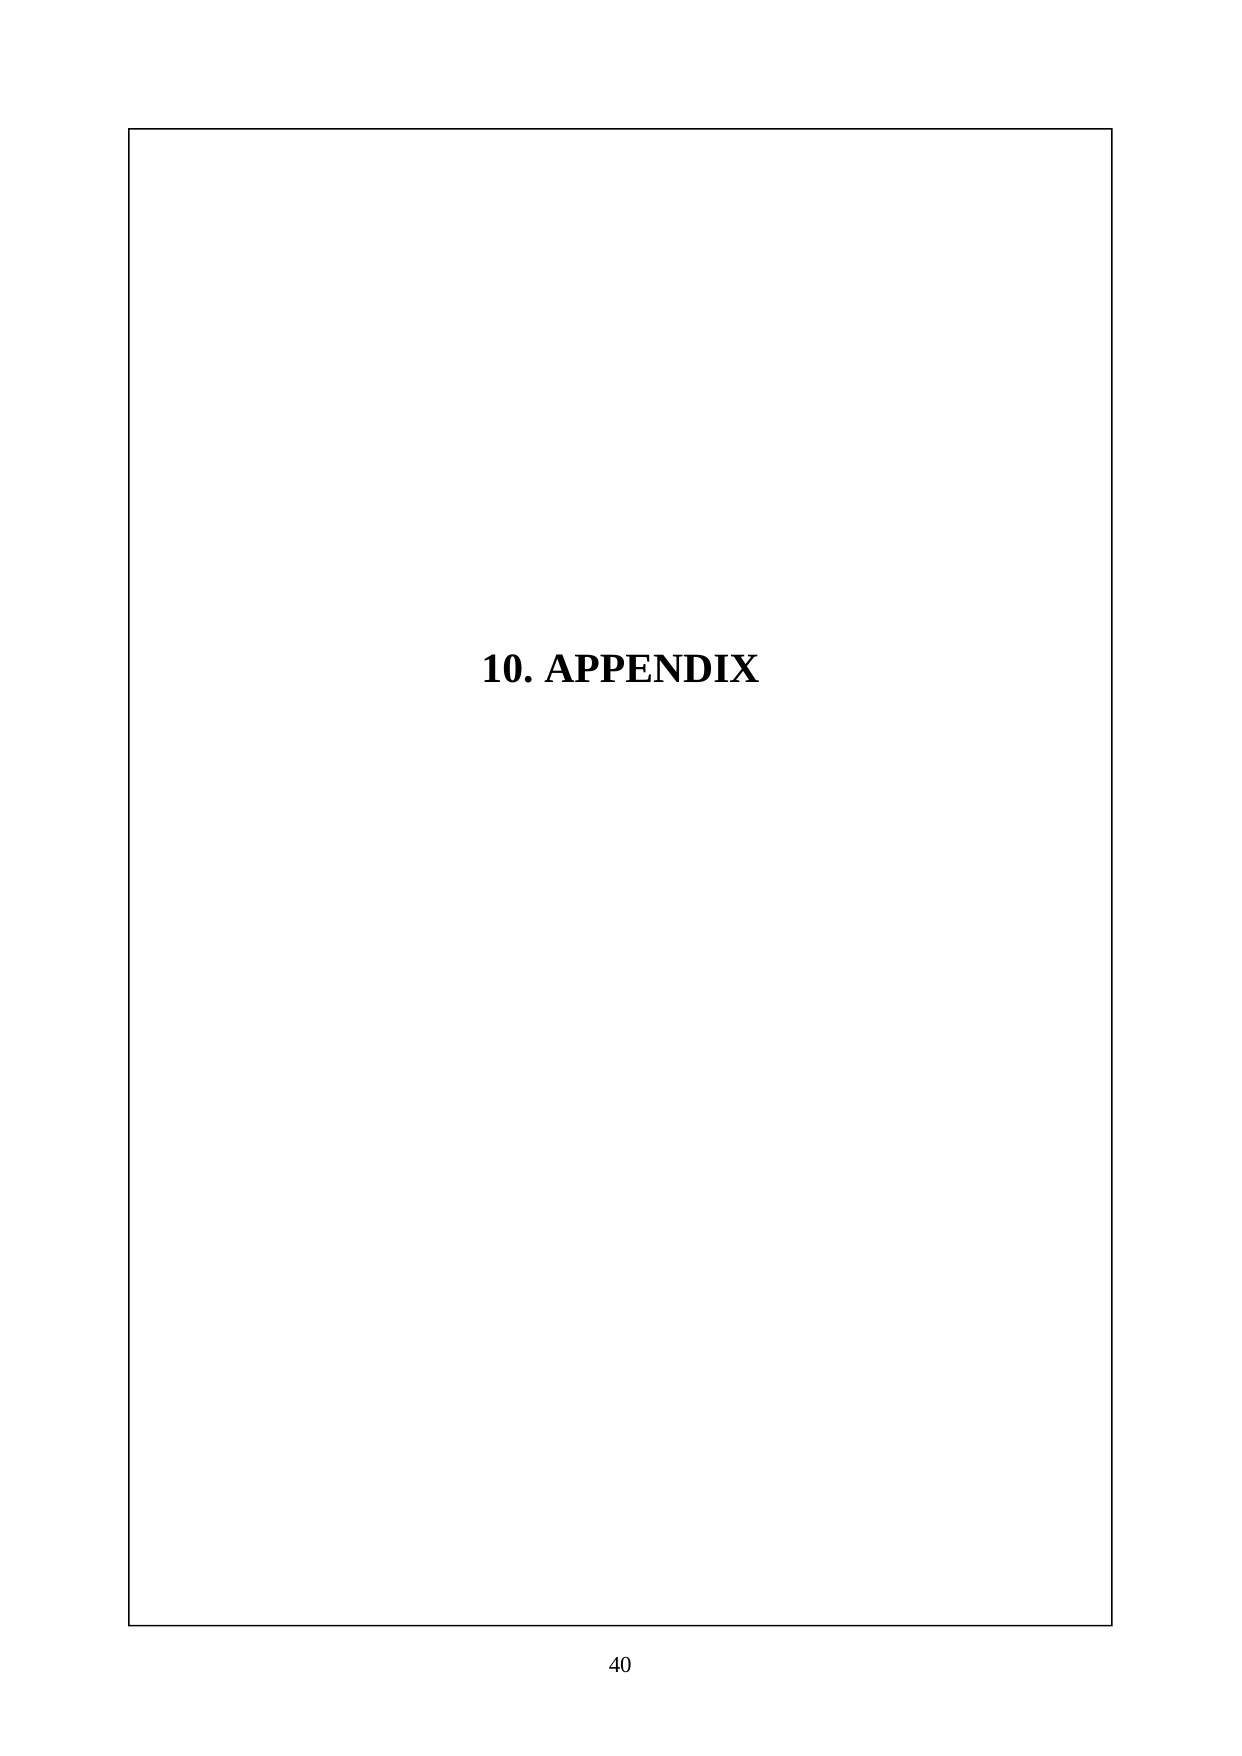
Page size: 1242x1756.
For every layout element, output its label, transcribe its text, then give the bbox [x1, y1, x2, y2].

subtitle APPENDIX [481, 643, 1125, 691]
